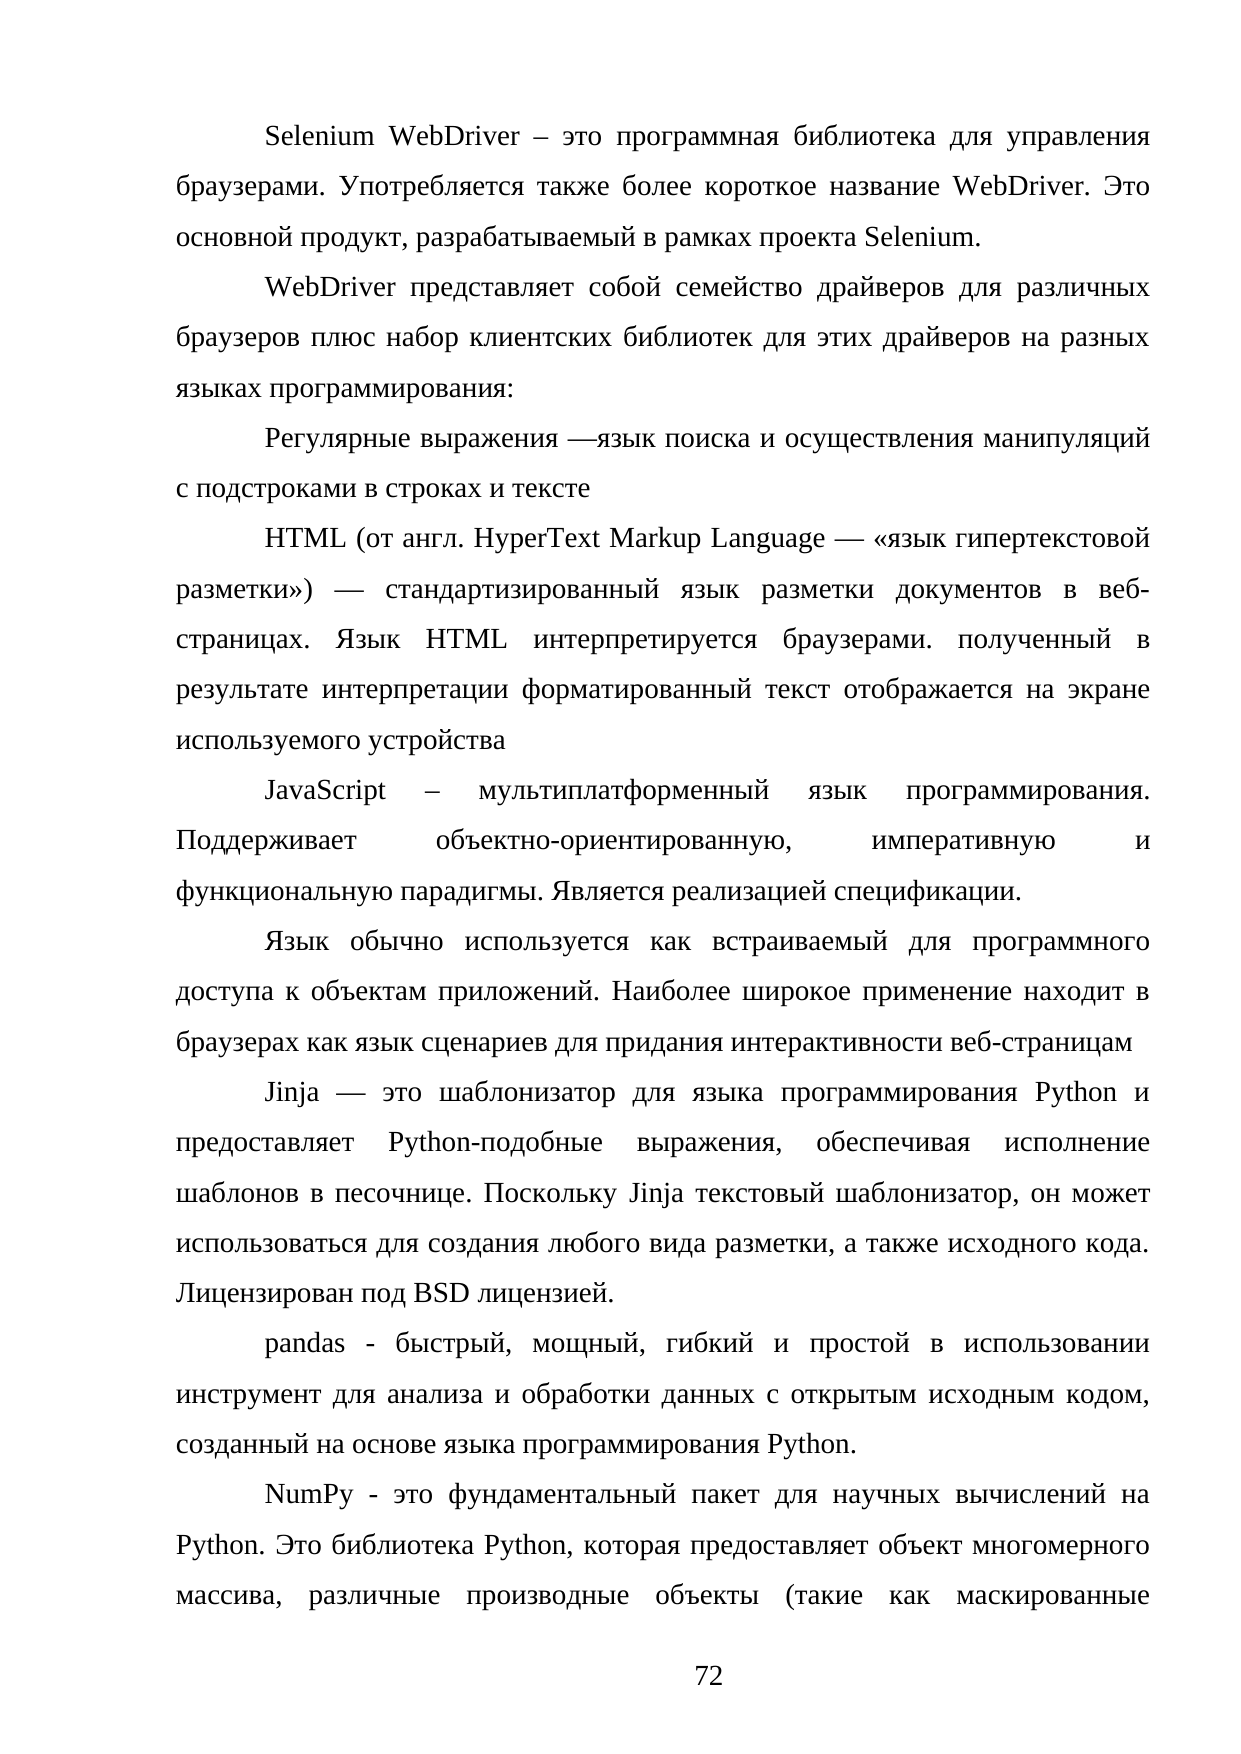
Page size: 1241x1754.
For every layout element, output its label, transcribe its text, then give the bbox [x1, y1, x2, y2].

text Selenium WebDriver – это программная библиотека для управления браузерами. Употребляется также более короткое название WebDriver. Это основной продукт, разрабатываемый в рамках проекта Selenium. [176, 118, 1151, 252]
text pandas - быстрый, мощный, гибкий и простой в использовании инструмент для анализа и обработки данных с открытым исходным кодом, созданный на основе языка программирования Python. [176, 1326, 1151, 1460]
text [176, 1477, 1151, 1611]
text Регулярные выражения —язык поиска и осуществления манипуляций с подстроками в строках и тексте [176, 420, 1151, 504]
text Язык обычно используется как встраиваемый для программного доступа к объектам приложений. Наиболее широкое применение находит в браузерах как язык сценариев для придания интерактивности веб-страницам [176, 923, 1151, 1057]
text Jinja — это шаблонизатор для языка программирования Python и предоставляет Python-подобные выражения, обеспечивая исполнение шаблонов в песочнице. Поскольку Jinja текстовый шаблонизатор, он может использоваться для создания любого вида разметки, а также исходного кода. Лицензирован под BSD лицензией. [176, 1074, 1151, 1309]
text JavaScript – мультиплатформенный язык программирования. Поддерживает объектно-ориентированную, императивную и функциональную парадигмы. Является реализацией спецификации. [176, 772, 1151, 906]
text WebDriver представляет собой семейство драйверов для различных браузеров плюс набор клиентских библиотек для этих драйверов на разных языках программирования: [176, 269, 1151, 403]
text HTML (от англ. HyperText Markup Language — «язык гипертекстовой разметки») — стандартизированный язык разметки документов в веб-страницах. Язык HTML интерпретируется браузерами. полученный в результате интерпретации форматированный текст отображается на экране используемого устройства [176, 521, 1151, 755]
